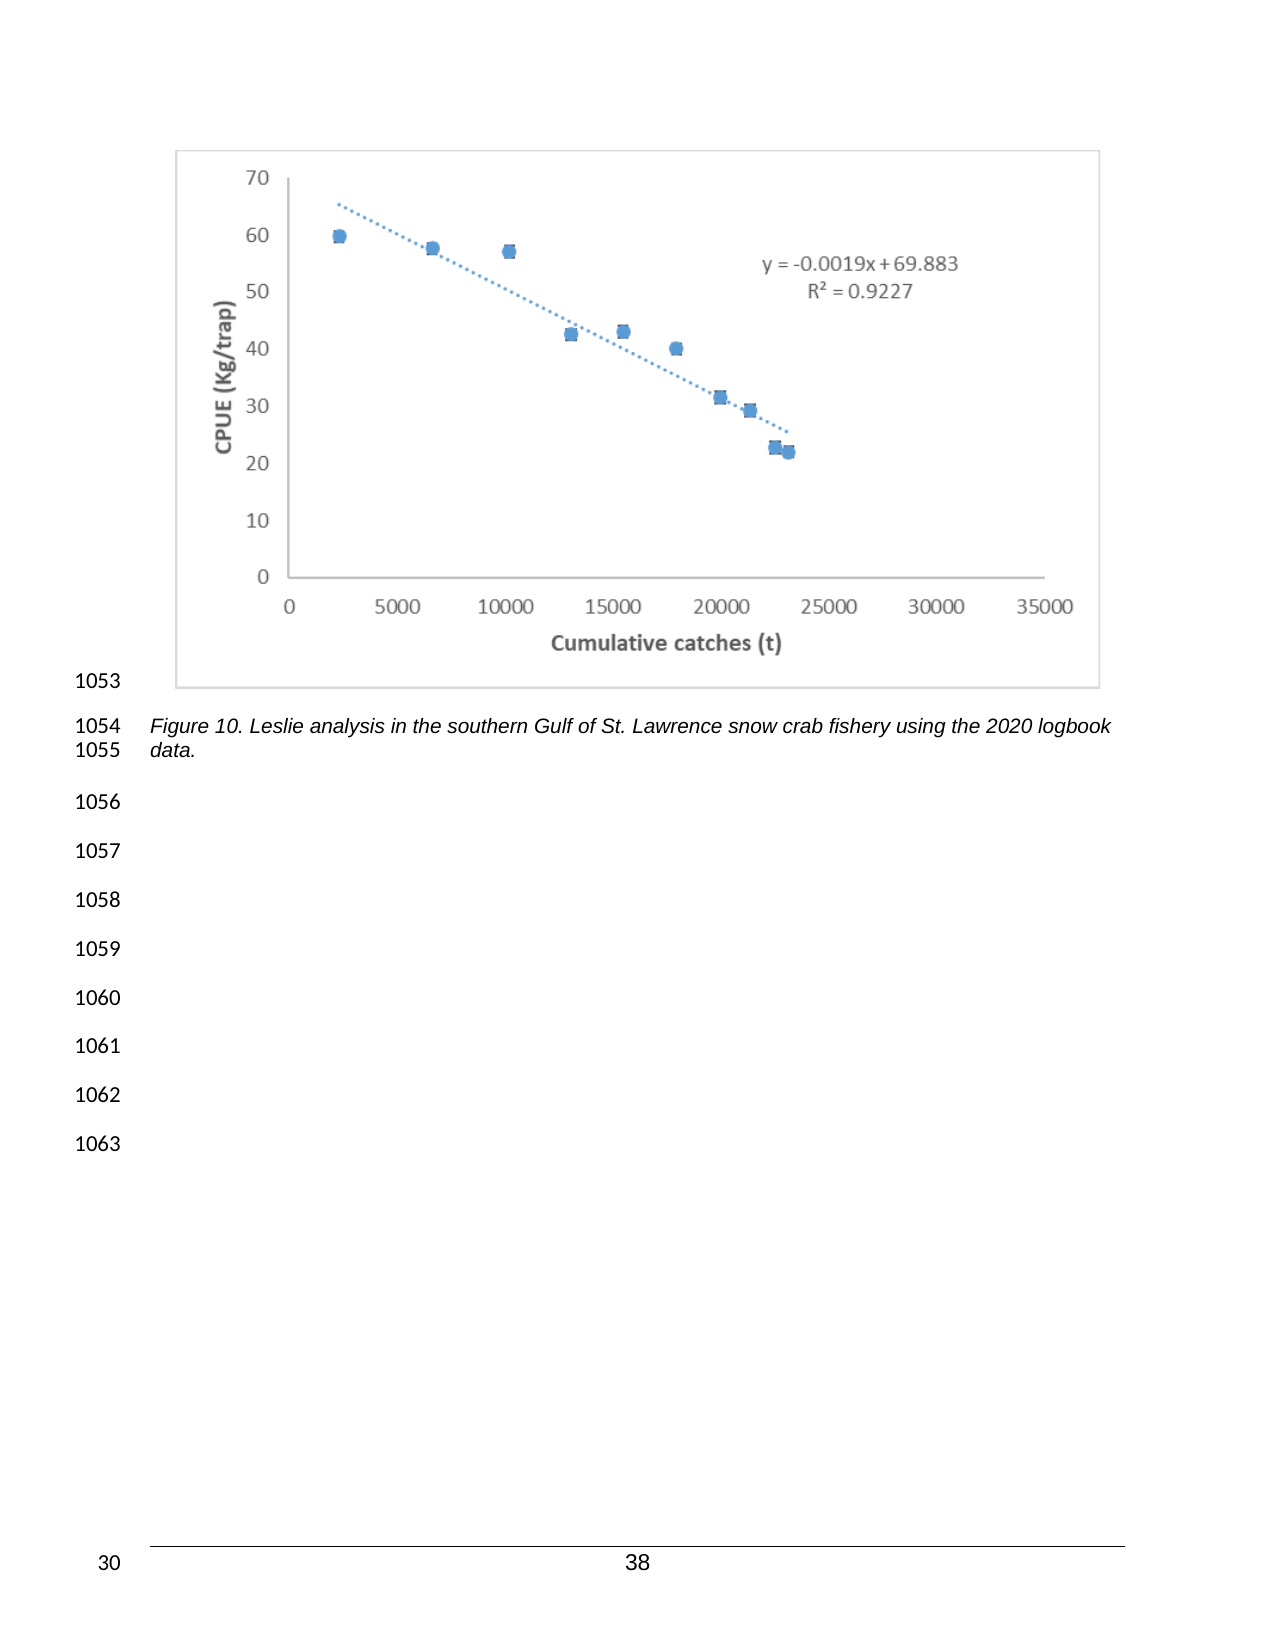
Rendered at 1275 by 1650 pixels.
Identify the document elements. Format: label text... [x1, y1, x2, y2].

text Figure 10. Leslie analysis in the southern Gulf of St. Lawrence snow crab fishery using the 2020 logbook data. [150, 714, 1125, 762]
picture [175, 150, 1100, 689]
